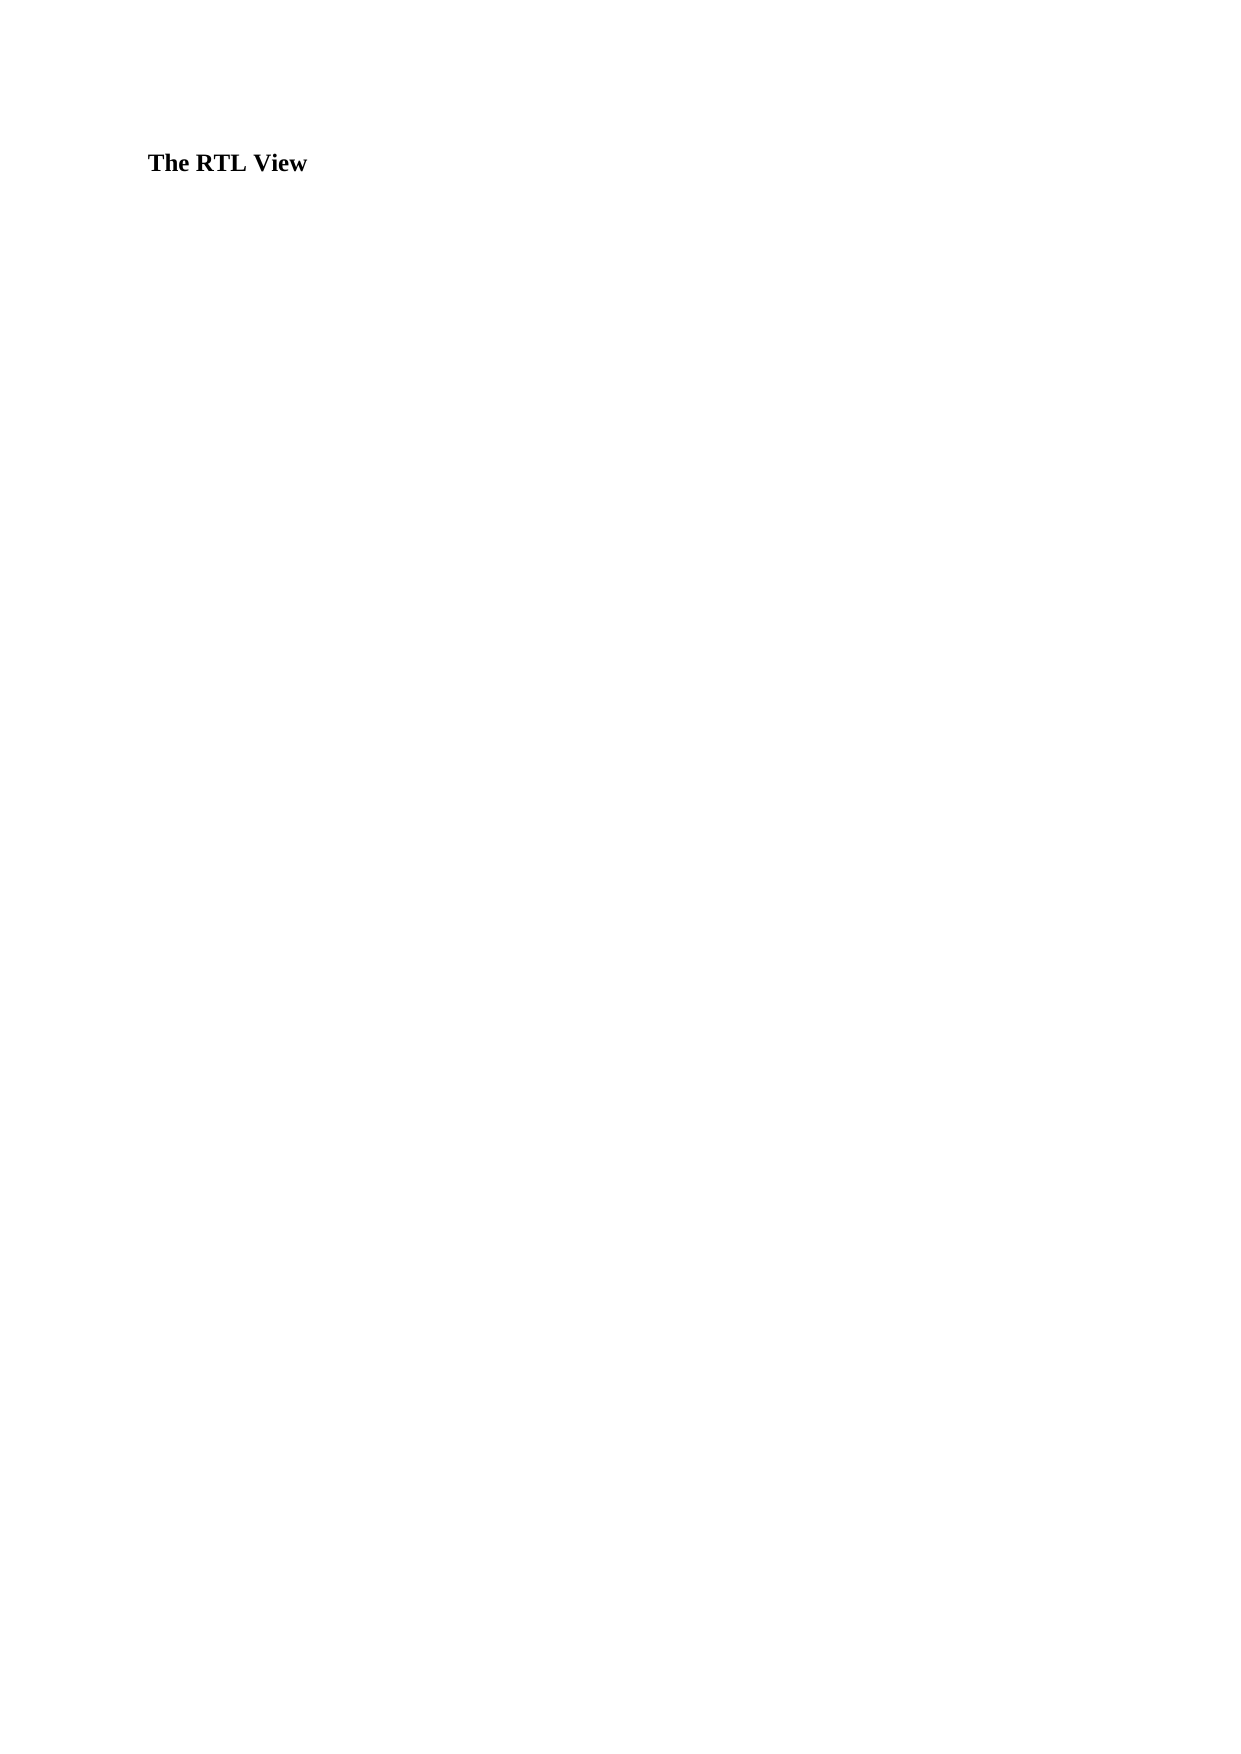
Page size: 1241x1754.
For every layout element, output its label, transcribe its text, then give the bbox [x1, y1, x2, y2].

text The RTL View [148, 148, 1093, 176]
